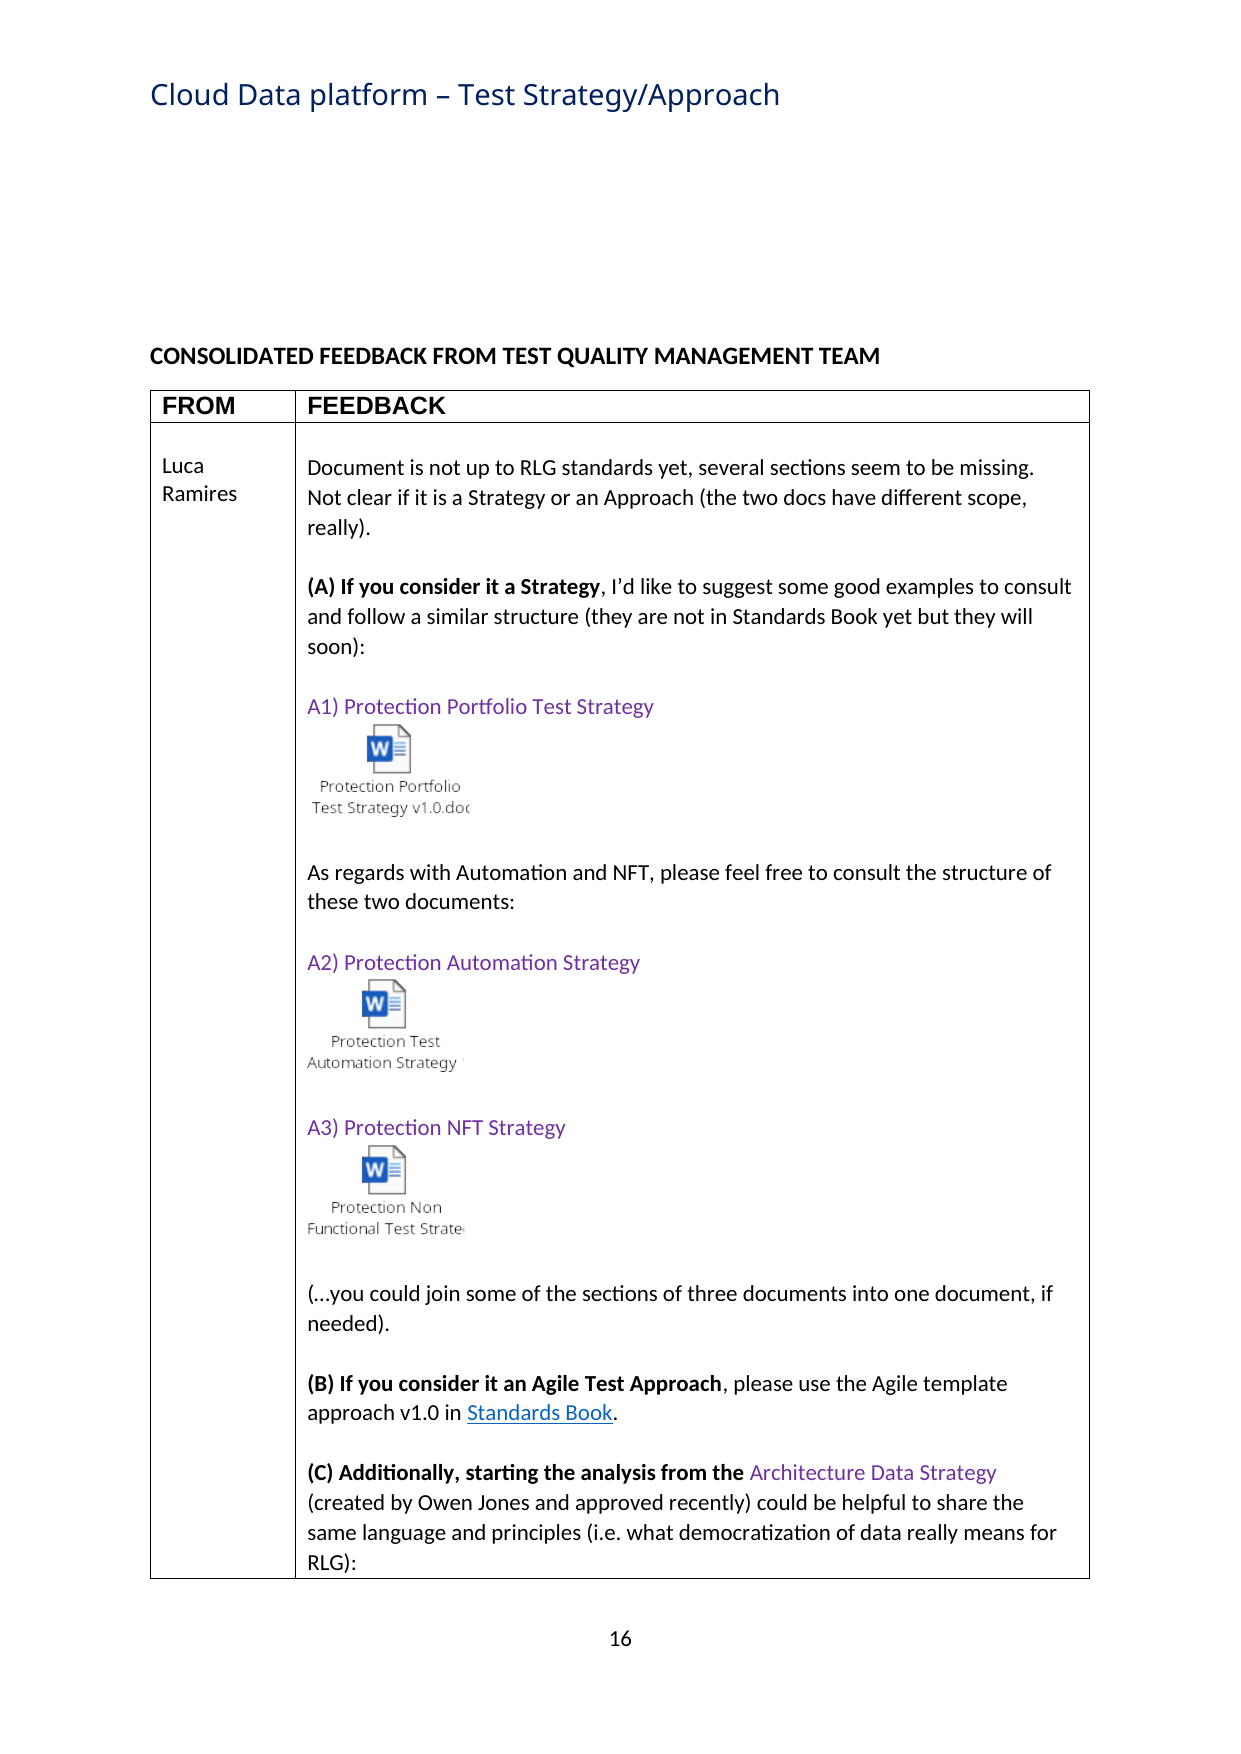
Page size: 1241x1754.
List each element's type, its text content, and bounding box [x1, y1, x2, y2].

table_header FROM [151, 391, 295, 422]
table_cell Luca Ramires [151, 423, 295, 1578]
table_header FEEDBACK [296, 391, 1089, 422]
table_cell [296, 423, 1089, 1578]
text CONSOLIDATED FEEDBACK FROM TEST QUALITY MANAGEMENT TEAM [150, 340, 1090, 371]
